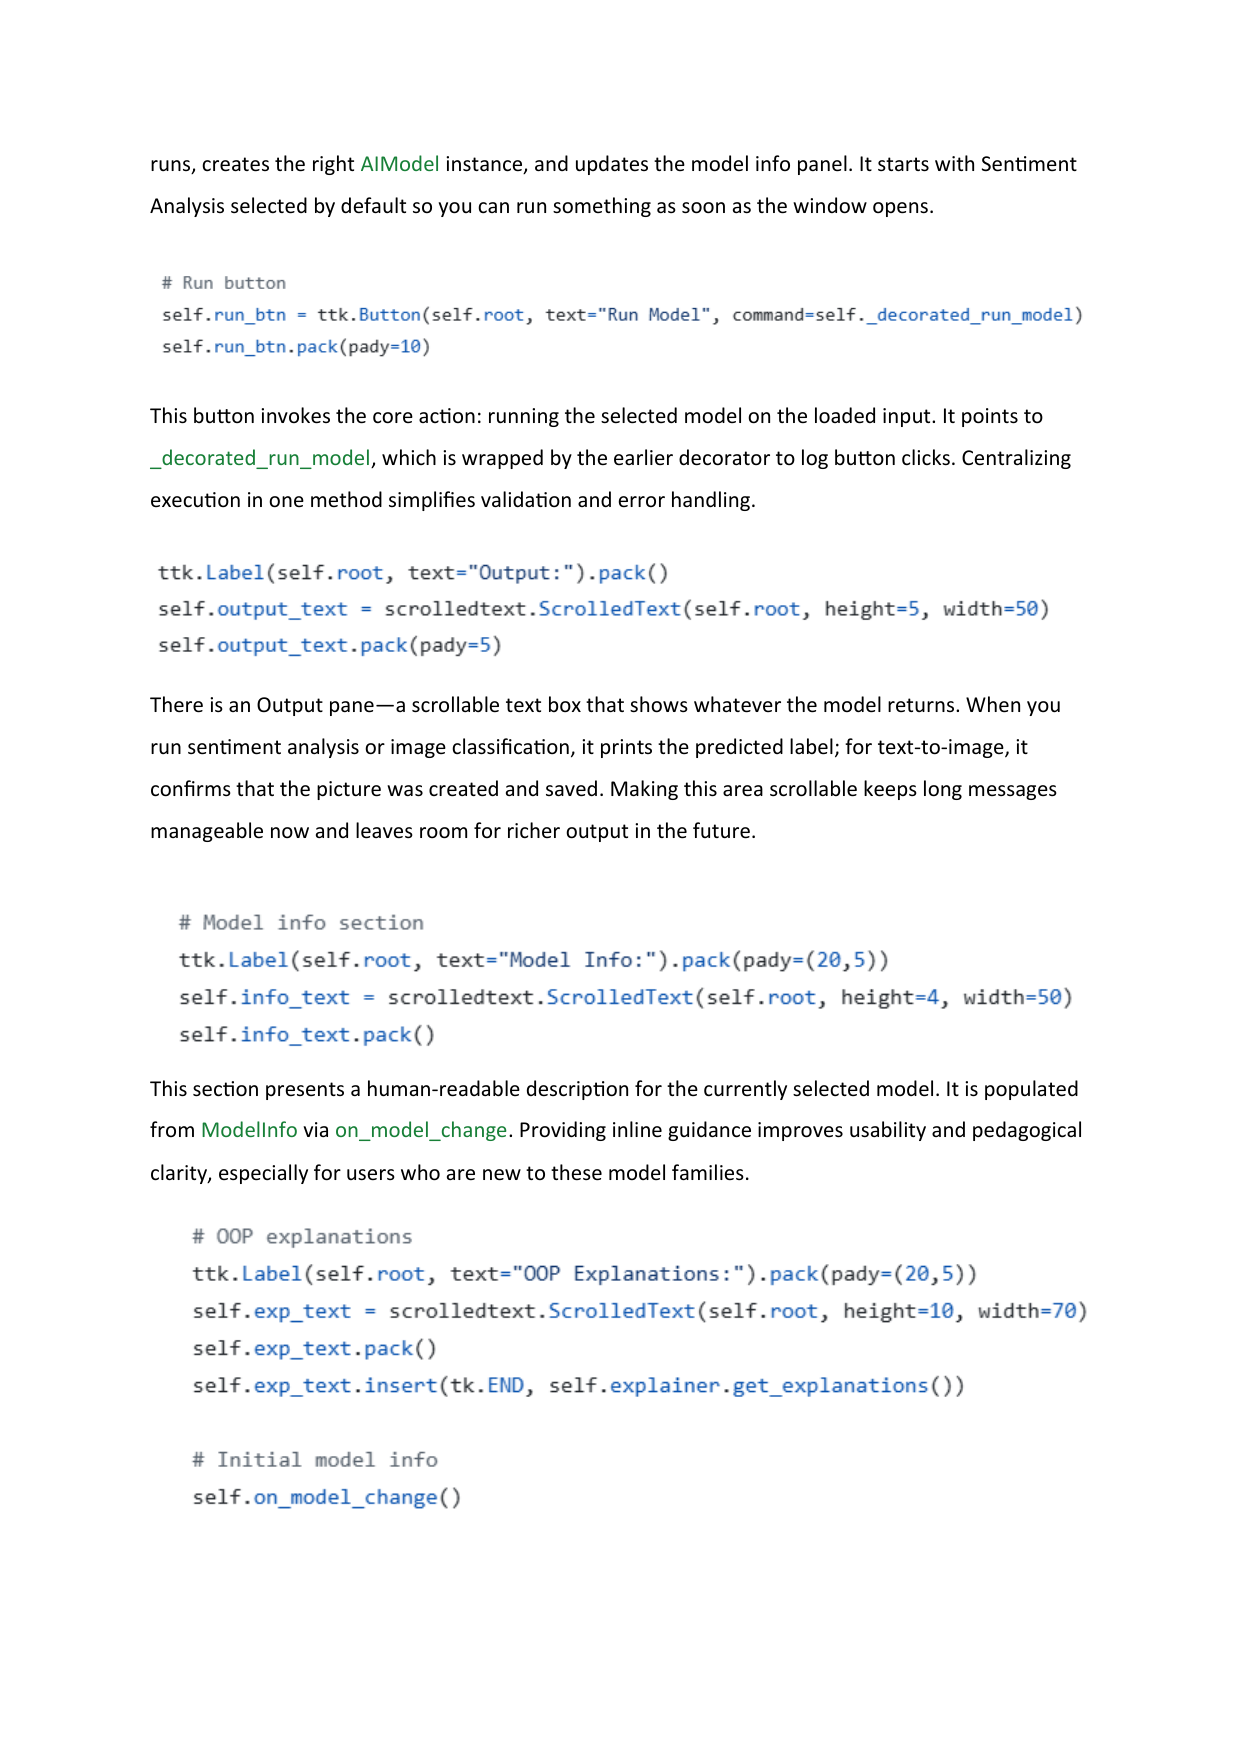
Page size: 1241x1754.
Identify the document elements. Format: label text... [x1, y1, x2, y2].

picture [150, 1200, 1091, 1525]
picture [150, 900, 1091, 1061]
text This section presents a human-readable description for the currently selected model. It is populated from ModelInfo via on_model_change. Providing inline guidance improves usability and pedagogical clarity, especially for users who are new to these model families. [150, 1074, 1090, 1186]
picture [150, 276, 1091, 364]
text There is an Output pane—a scrollable text box that shows whatever the model returns. When you run sentiment analysis or image classification, it prints the predicted label; for text-to-image, it confirms that the picture was created and saved. Making this area scrollable keeps long messages manageable now and leaves room for richer output in the future. [150, 691, 1090, 844]
picture [150, 552, 1091, 678]
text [150, 150, 1090, 220]
text This button invokes the core action: running the selected model on the loaded input. It points to _decorated_run_model, which is wrapped by the earlier decorator to log button clicks. Centralizing execution in one method simplifies validation and error handling. [150, 402, 1090, 513]
